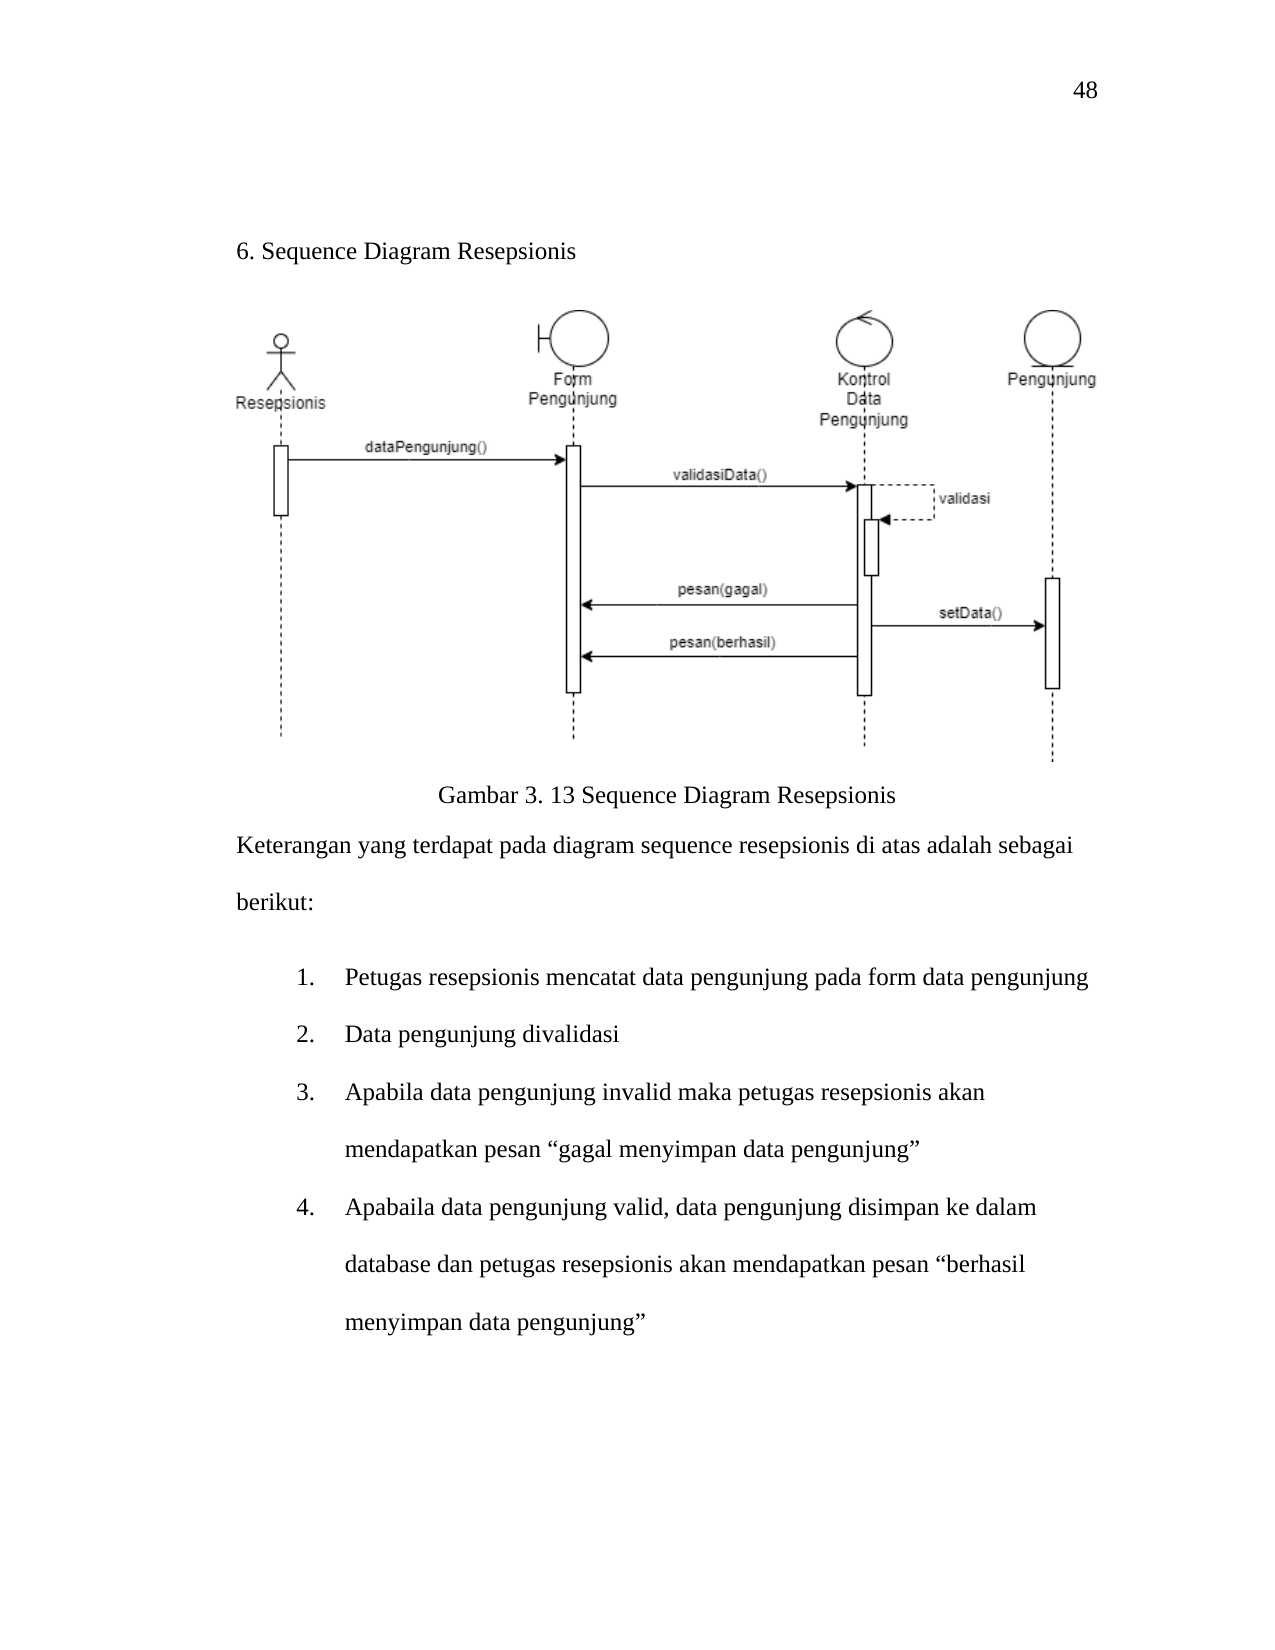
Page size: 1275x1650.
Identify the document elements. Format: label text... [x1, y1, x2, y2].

text Keterangan yang terdapat pada diagram sequence resepsionis di atas adalah sebagai berikut: [236, 830, 1098, 916]
list Apabaila data pengunjung valid, data pengunjung disimpan ke dalam database dan petugas resepsionis akan mendapatkan pesan “berhasil menyimpan data pengunjung” [296, 1192, 1098, 1335]
text 6. Sequence Diagram Resepsionis [236, 236, 1098, 265]
list Data pengunjung divalidasi [296, 1019, 1098, 1048]
list Petugas resepsionis mencatat data pengunjung pada form data pengunjung [296, 962, 1098, 990]
text Gambar 3. 13 Sequence Diagram Resepsionis [236, 780, 1098, 809]
picture [236, 310, 1098, 762]
list Apabila data pengunjung invalid maka petugas resepsionis akan mendapatkan pesan “gagal menyimpan data pengunjung” [296, 1077, 1098, 1163]
